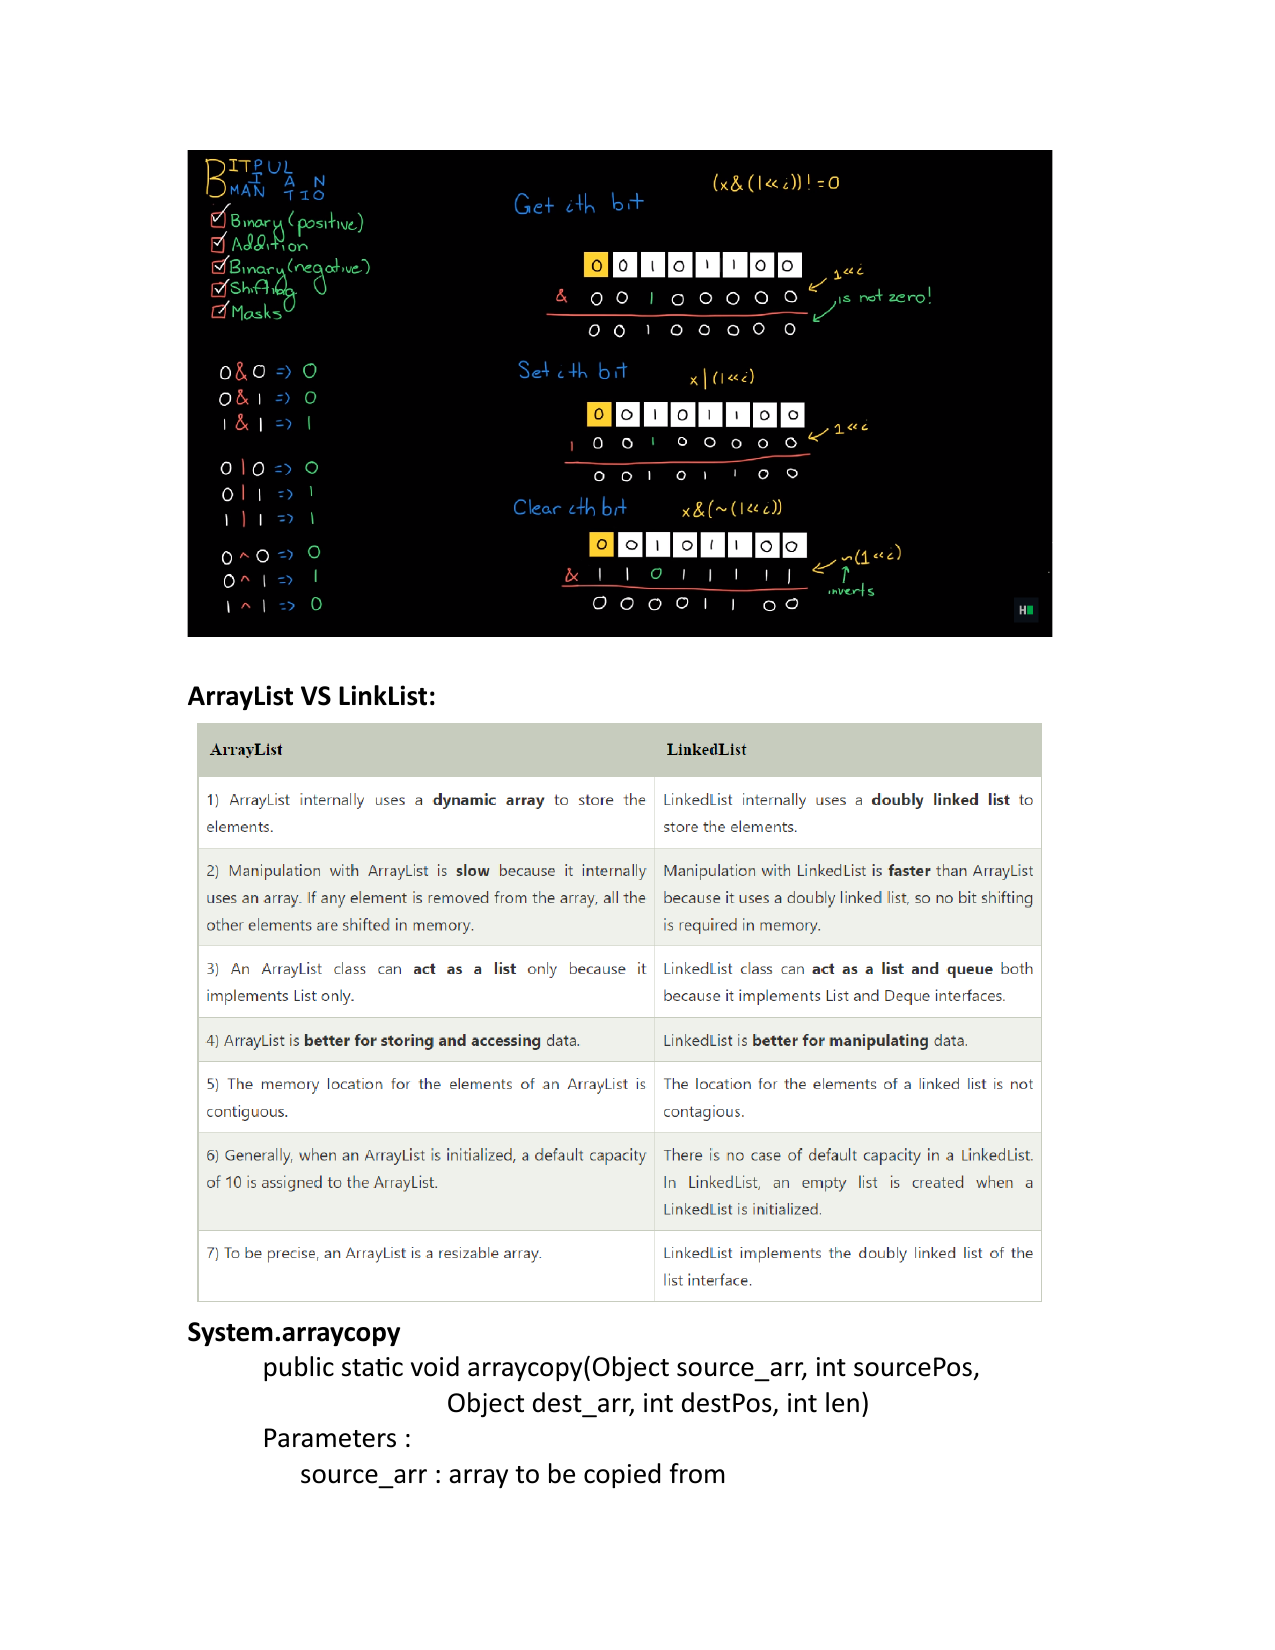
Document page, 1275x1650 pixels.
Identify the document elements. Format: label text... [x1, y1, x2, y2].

text System.arraycopy [187, 1313, 1087, 1349]
picture [187, 718, 1053, 1314]
text Object dest_arr, int destPos, int len) [262, 1384, 1087, 1420]
text ArrayList VS LinkList: [187, 677, 1087, 713]
text Parameters : [262, 1420, 1087, 1456]
picture [187, 150, 1053, 637]
text public static void arraycopy(Object source_arr, int sourcePos, [262, 1349, 1087, 1384]
text source_arr : array to be copied from [300, 1456, 1087, 1491]
